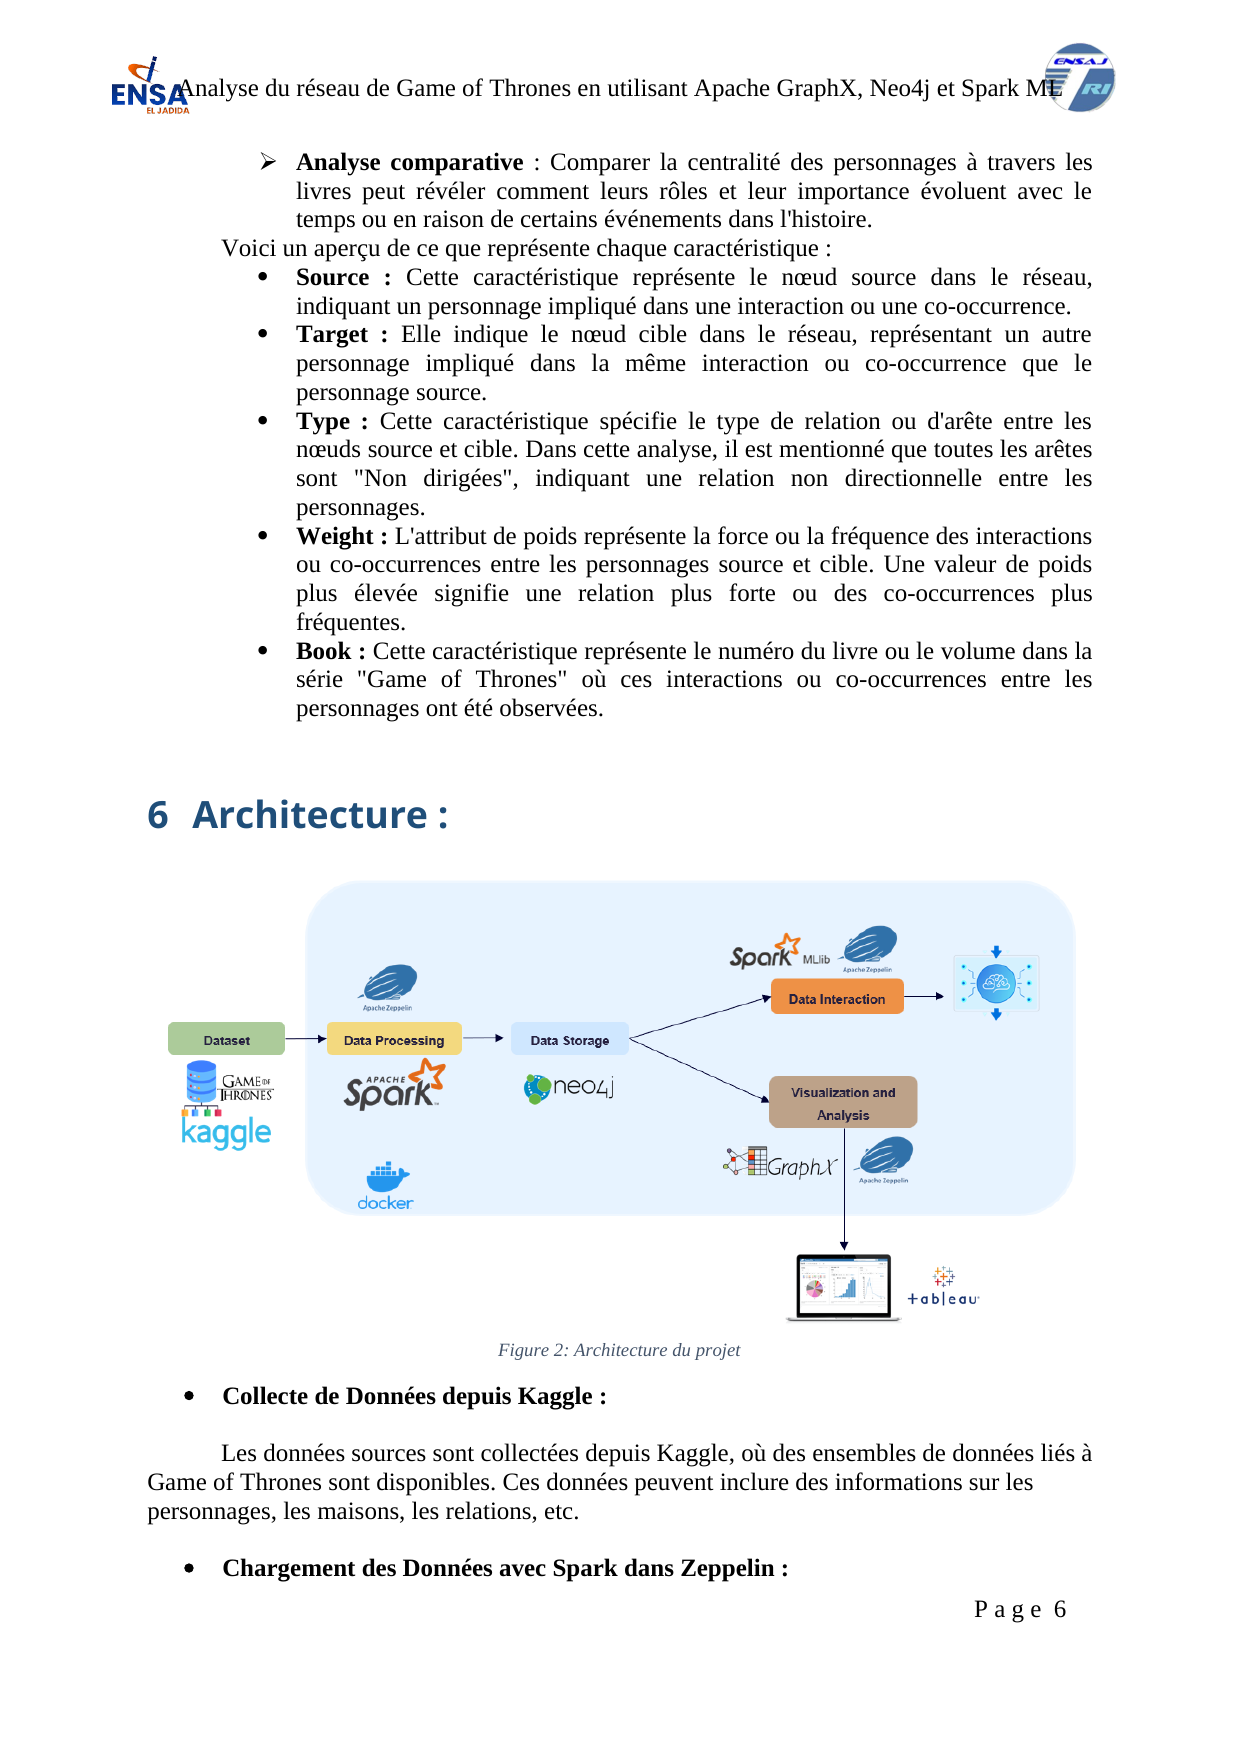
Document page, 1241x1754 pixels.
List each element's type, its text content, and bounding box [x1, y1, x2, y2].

list Book : Cette caractéristique représente le numéro du livre ou le volume dans la série "Game of Thrones" où ces interactions ou co-occurrences entre les personnages ont été observées. [258, 636, 1093, 722]
list Analyse comparative : Comparer la centralité des personnages à travers les livres peut révéler comment leurs rôles et leur importance évoluent avec le temps ou en raison de certains événements dans l'histoire. [258, 147, 1093, 233]
list Type : Cette caractéristique spécifie le type de relation ou d'arête entre les nœuds source et cible. Dans cette analyse, il est mentionné que toutes les arêtes sont "Non dirigées", indiquant une relation non directionnelle entre les personnages. [258, 406, 1093, 521]
text Figure 2: Architecture du projet [147, 1338, 1093, 1360]
subtitle Architecture : [147, 788, 1093, 839]
picture [1044, 41, 1116, 113]
picture [105, 52, 194, 115]
text Voici un aperçu de ce que représente chaque caractéristique : [147, 233, 1093, 262]
list Chargement des Données avec Spark dans Zeppelin : [184, 1553, 1093, 1582]
list Source : Cette caractéristique représente le nœud source dans le réseau, indiquant un personnage impliqué dans une interaction ou une co-occurrence. [258, 262, 1093, 319]
picture [147, 867, 1092, 1339]
list Target : Elle indique le nœud cible dans le réseau, représentant un autre personnage impliqué dans la même interaction ou co-occurrence que le personnage source. [258, 319, 1093, 406]
list Collecte de Données depuis Kaggle : [184, 1381, 1093, 1410]
text Les données sources sont collectées depuis Kaggle, où des ensembles de données liés à Game of Thrones sont disponibles. Ces données peuvent inclure des informations sur les personnages, les maisons, les relations, etc. [147, 1438, 1093, 1525]
list Weight : L'attribut de poids représente la force ou la fréquence des interactions ou co-occurrences entre les personnages source et cible. Une valeur de poids plus élevée signifie une relation plus forte ou des co-occurrences plus fréquentes. [258, 521, 1093, 636]
